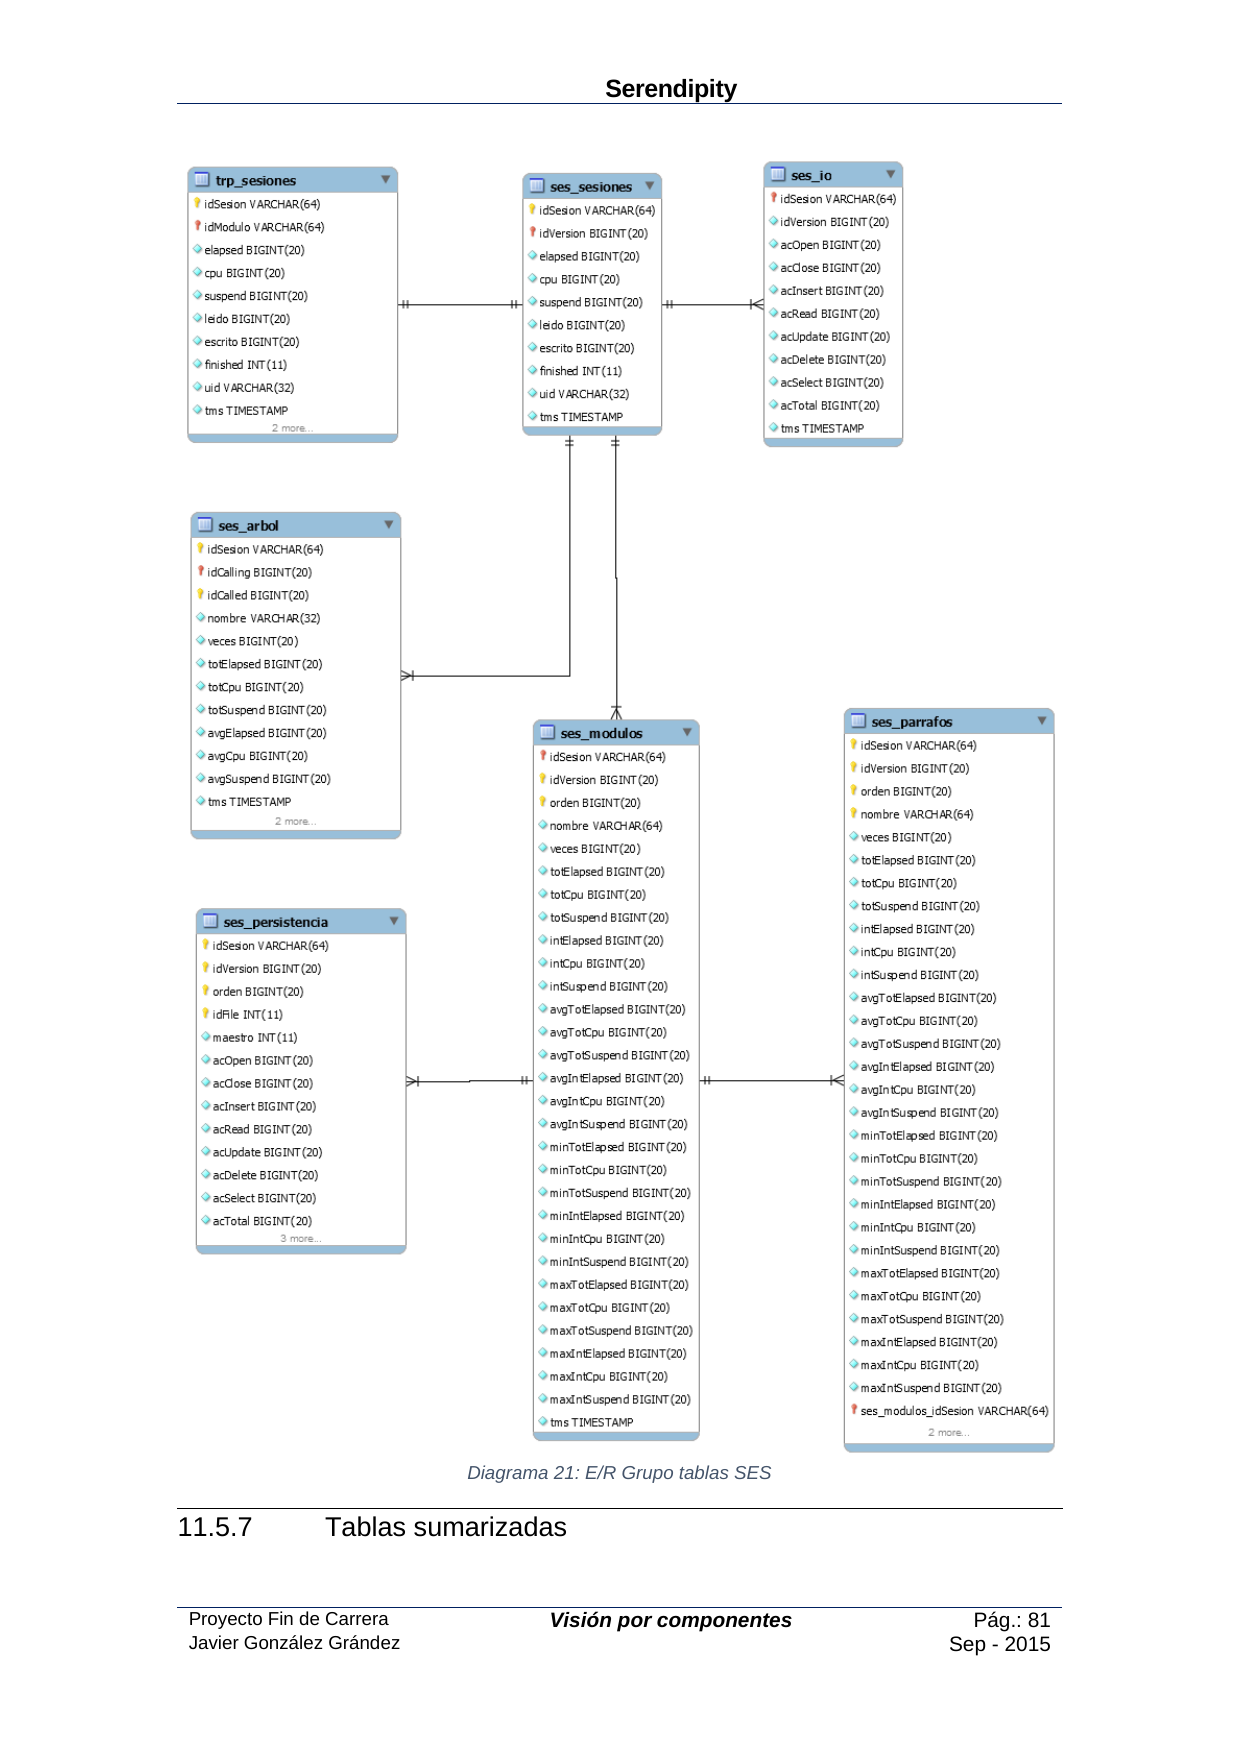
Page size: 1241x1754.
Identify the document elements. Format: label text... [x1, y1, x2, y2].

text Diagrama 21: E/R Grupo tablas SES [177, 1462, 1063, 1483]
subtitle Tablas sumarizadas [177, 1509, 1063, 1542]
picture [177, 151, 1063, 1462]
